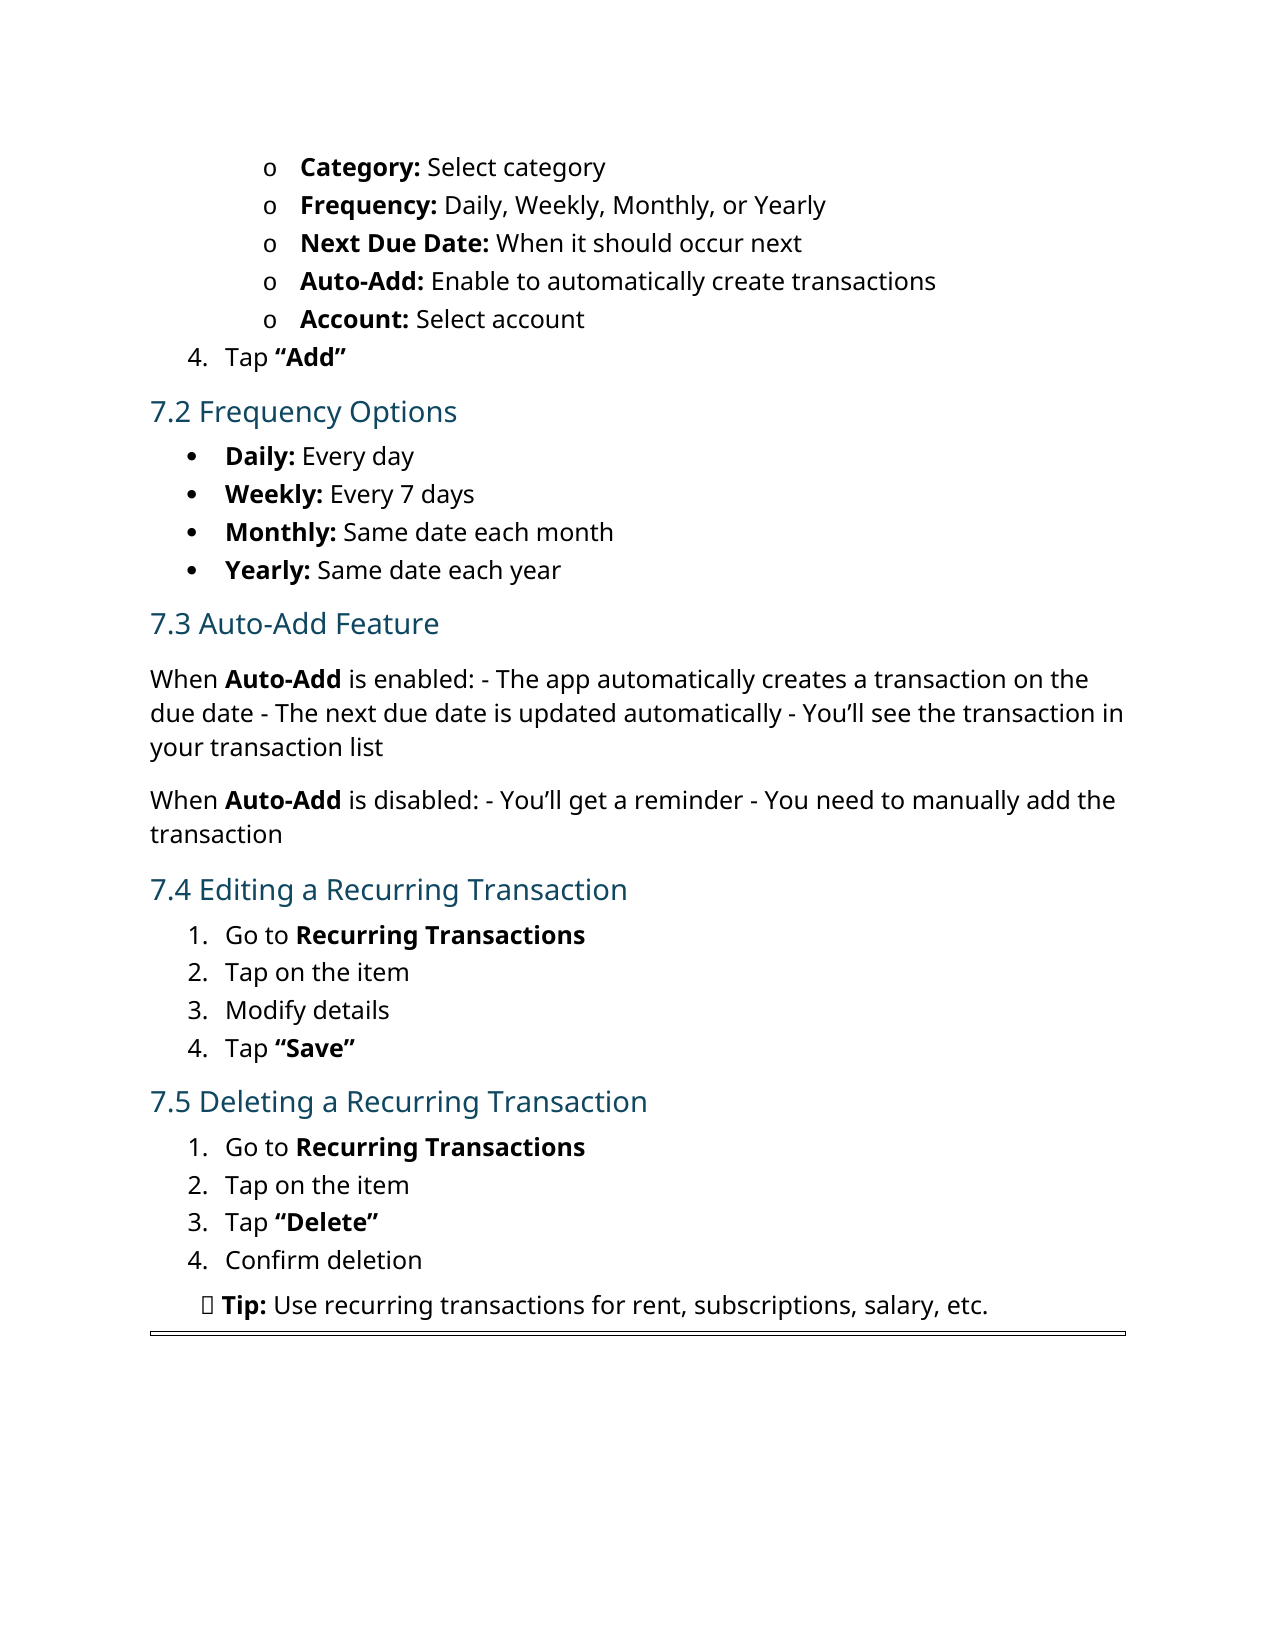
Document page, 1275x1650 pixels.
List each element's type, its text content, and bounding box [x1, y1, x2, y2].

subtitle 7.5 Deleting a Recurring Transaction [150, 1081, 1125, 1121]
list Weekly: Every 7 days [187, 477, 1125, 511]
list Tap “Delete” [187, 1205, 1125, 1239]
list Daily: Every day [187, 439, 1125, 473]
list Frequency: Daily, Weekly, Monthly, or Yearly [262, 188, 1125, 222]
text 💡 Tip: Use recurring transactions for rent, subscriptions, salary, etc. [200, 1287, 1075, 1321]
list Go to Recurring Transactions [187, 917, 1125, 951]
subtitle 7.3 Auto-Add Feature [150, 603, 1125, 643]
list Modify details [187, 993, 1125, 1027]
list Yearly: Same date each year [187, 552, 1125, 586]
list Tap on the item [187, 1167, 1125, 1201]
list Account: Select account [262, 302, 1125, 336]
list Tap “Save” [187, 1031, 1125, 1065]
list Tap “Add” [187, 340, 1125, 374]
subtitle 7.4 Editing a Recurring Transaction [150, 869, 1125, 909]
list Tap on the item [187, 955, 1125, 989]
text When Auto-Add is disabled: - You’ll get a reminder - You need to manually add the transaction [150, 782, 1125, 851]
text When Auto-Add is enabled: - The app automatically creates a transaction on the due date - The next due date is updated automatically - You’ll see the transaction in your transaction list [150, 661, 1125, 764]
list Category: Select category [262, 150, 1125, 184]
list Go to Recurring Transactions [187, 1129, 1125, 1163]
list Next Due Date: When it should occur next [262, 226, 1125, 260]
list Confirm deletion [187, 1243, 1125, 1277]
list Auto-Add: Enable to automatically create transactions [262, 264, 1125, 298]
subtitle 7.2 Frequency Options [150, 391, 1125, 431]
list Monthly: Same date each month [187, 514, 1125, 548]
